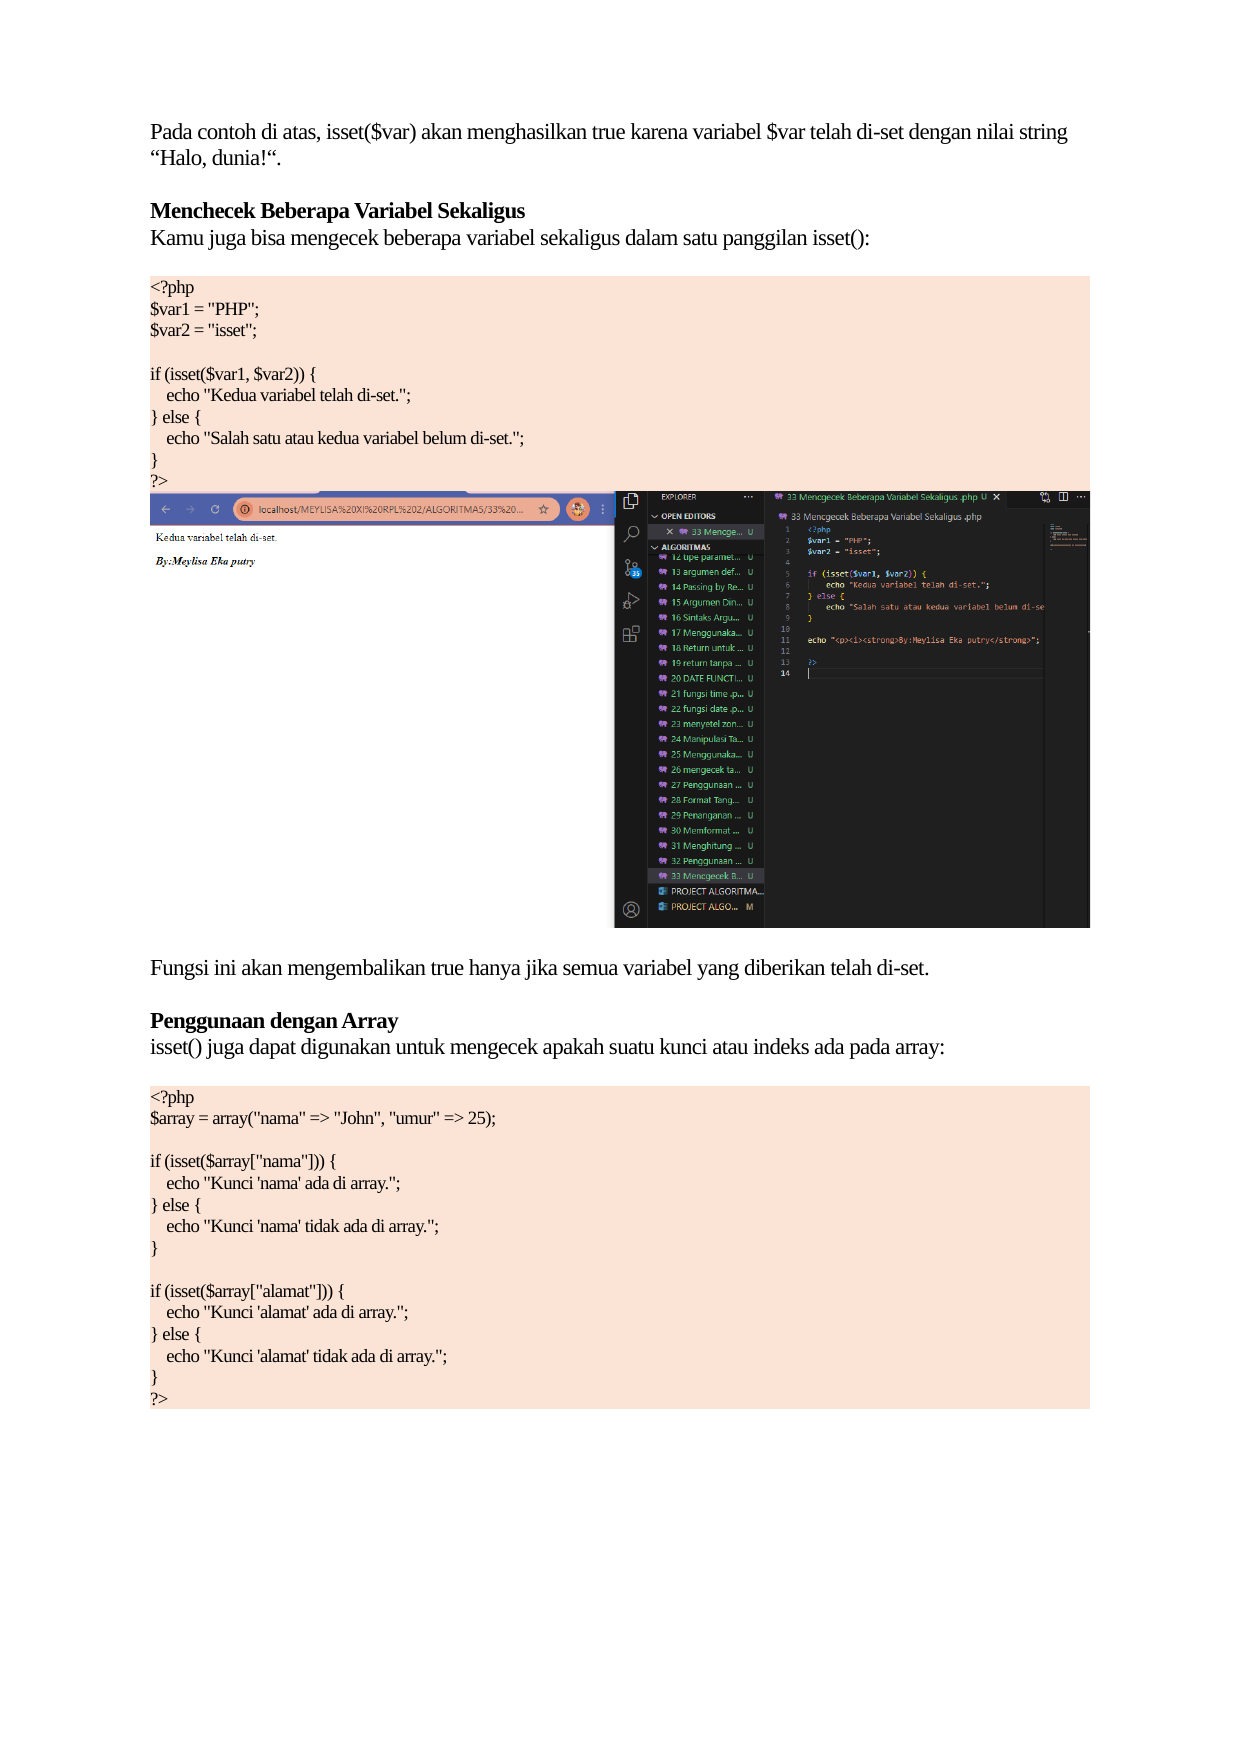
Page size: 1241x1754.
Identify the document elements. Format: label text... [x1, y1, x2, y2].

text $array = array("nama" => "John", "umur" => 25); [150, 1107, 1090, 1129]
text Menchecek Beberapa Variabel Sekaligus [150, 197, 1090, 223]
text Fungsi ini akan mengembalikan true hanya jika semua variabel yang diberikan telah di-set. [150, 954, 1090, 980]
text echo "Kedua variabel telah di-set."; [150, 384, 1090, 406]
text $var1 = "PHP"; [150, 298, 1090, 319]
text isset() juga dapat digunakan untuk mengecek apakah suatu kunci atau indeks ada pada array: [150, 1033, 1090, 1059]
text <?php [150, 276, 1090, 298]
text <?php [150, 1086, 1090, 1107]
text echo "Kunci 'alamat' ada di array."; [150, 1301, 1090, 1323]
text Kamu juga bisa mengecek beberapa variabel sekaligus dalam satu panggilan isset(): [150, 223, 1090, 250]
text } [150, 1366, 1090, 1388]
text ?> [150, 1388, 1090, 1409]
text } else { [150, 1323, 1090, 1344]
text if (isset($array["alamat"])) { [150, 1280, 1090, 1301]
text echo "Salah satu atau kedua variabel belum di-set."; [150, 427, 1090, 449]
picture [150, 491, 1091, 928]
text echo "Kunci 'nama' tidak ada di array."; [150, 1215, 1090, 1237]
text } [150, 449, 1090, 470]
text } else { [150, 406, 1090, 427]
text Penggunaan dengan Array [150, 1007, 1090, 1033]
text } else { [150, 1193, 1090, 1215]
text if (isset($var1, $var2)) { [150, 362, 1090, 384]
text ?> [150, 470, 1090, 491]
text echo "Kunci 'nama' ada di array."; [150, 1172, 1090, 1193]
text } [150, 1237, 1090, 1258]
text $var2 = "isset"; [150, 319, 1090, 341]
text if (isset($array["nama"])) { [150, 1150, 1090, 1172]
text Pada contoh di atas, isset($var) akan menghasilkan true karena variabel $var telah di-set dengan nilai string “Halo, dunia!“. [150, 118, 1090, 171]
text echo "Kunci 'alamat' tidak ada di array."; [150, 1344, 1090, 1366]
